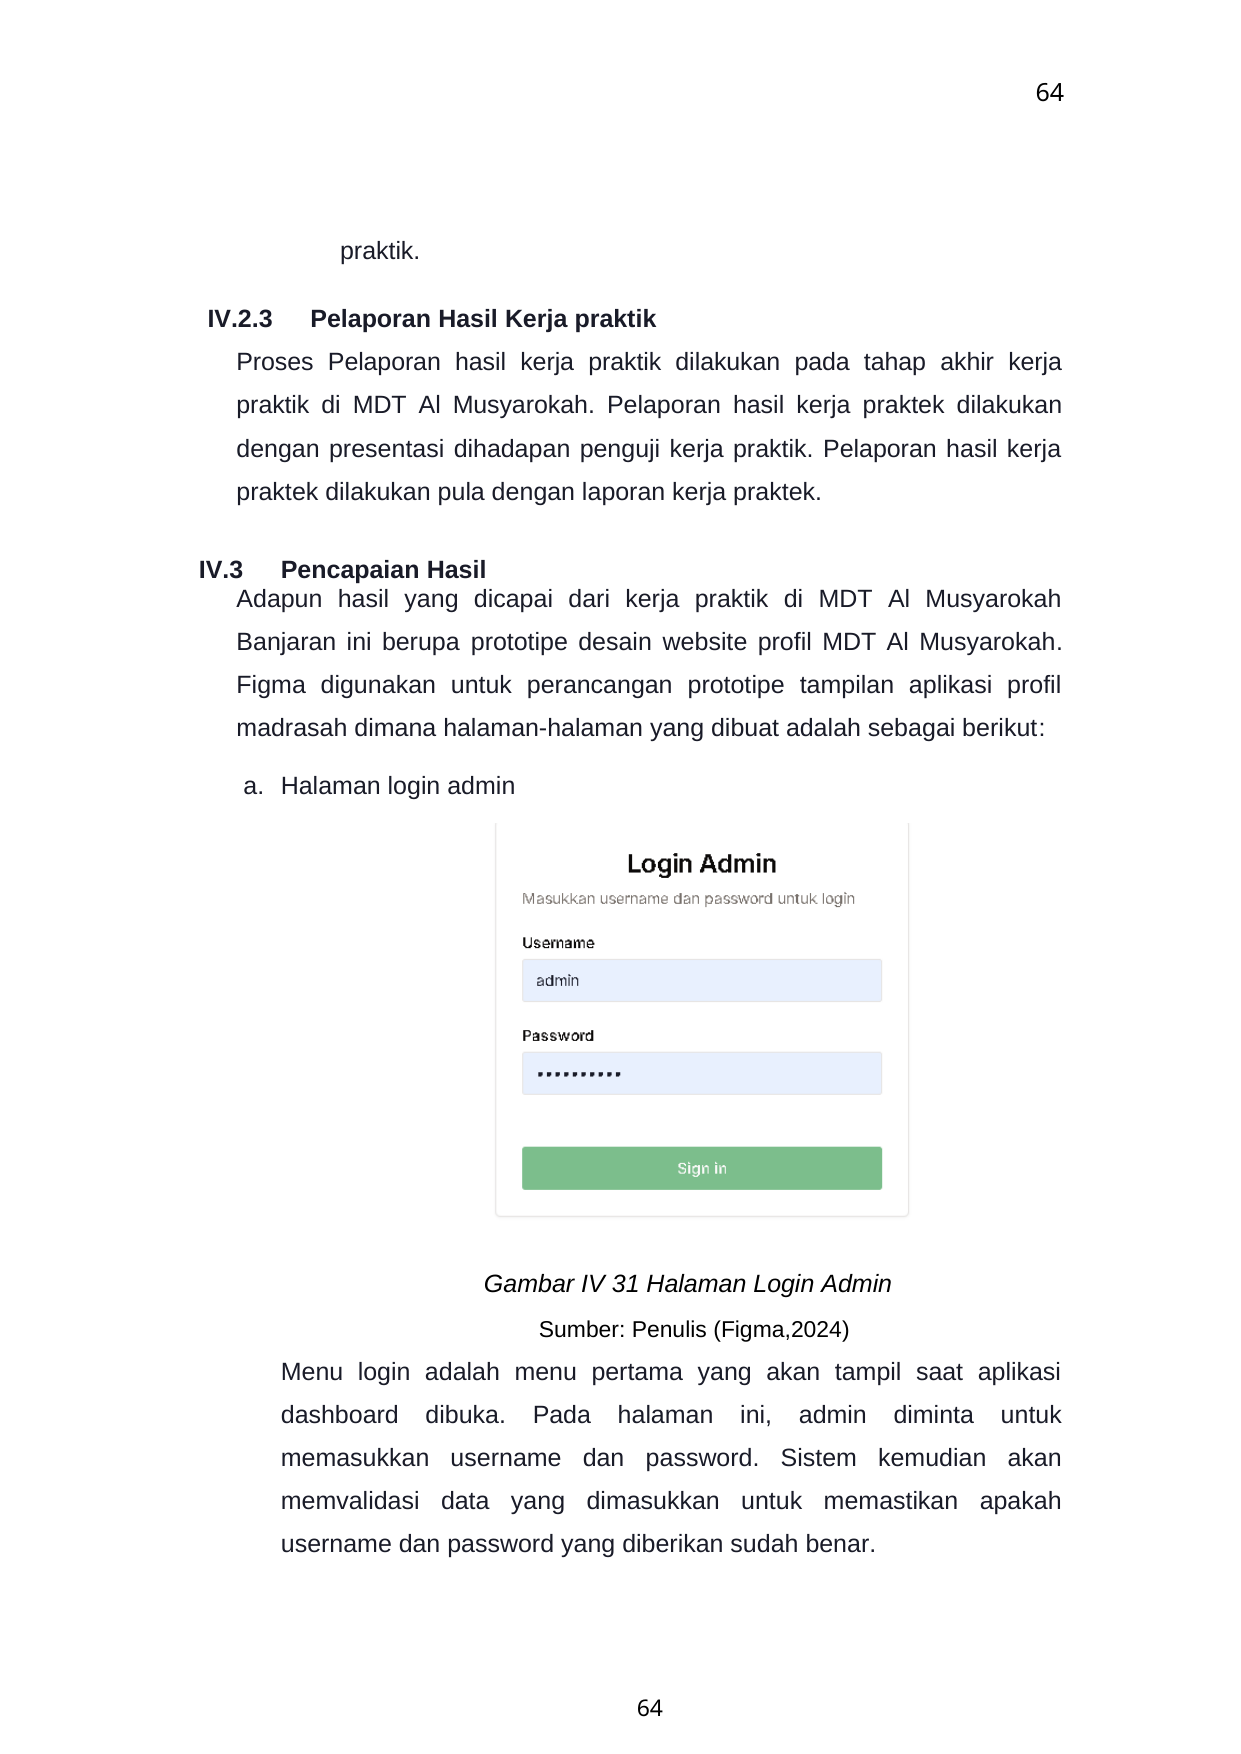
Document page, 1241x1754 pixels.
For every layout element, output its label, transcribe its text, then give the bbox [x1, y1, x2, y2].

text Menu login adalah menu pertama yang akan tampil saat aplikasi dashboard dibuka. Pada halaman ini, admin diminta untuk memasukkan username dan password. Sistem kemudian akan memvalidasi data yang dimasukkan untuk memastikan apakah username dan password yang diberikan sudah benar. [281, 1357, 1063, 1558]
text Proses Pelaporan hasil kerja praktik dilakukan pada tahap akhir kerja praktik di MDT Al Musyarokah. Pelaporan hasil kerja praktek dilakukan dengan presentasi dihadapan penguji kerja praktik. Pelaporan hasil kerja praktek dilakukan pula dengan laporan kerja praktek. [236, 347, 1063, 505]
subtitle Pelaporan Hasil Kerja praktik [273, 304, 1063, 333]
list Halaman login admin [243, 771, 1050, 799]
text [340, 236, 1063, 265]
picture [472, 823, 935, 1261]
text Adapun hasil yang dicapai dari kerja praktik di MDT Al Musyarokah Banjaran ini berupa prototipe desain website profil MDT Al Musyarokah. Figma digunakan untuk perancangan prototipe tampilan aplikasi profil madrasah dimana halaman-halaman yang dibuat adalah sebagai berikut: [236, 584, 1063, 742]
subtitle Pencapaian Hasil [243, 555, 1063, 584]
